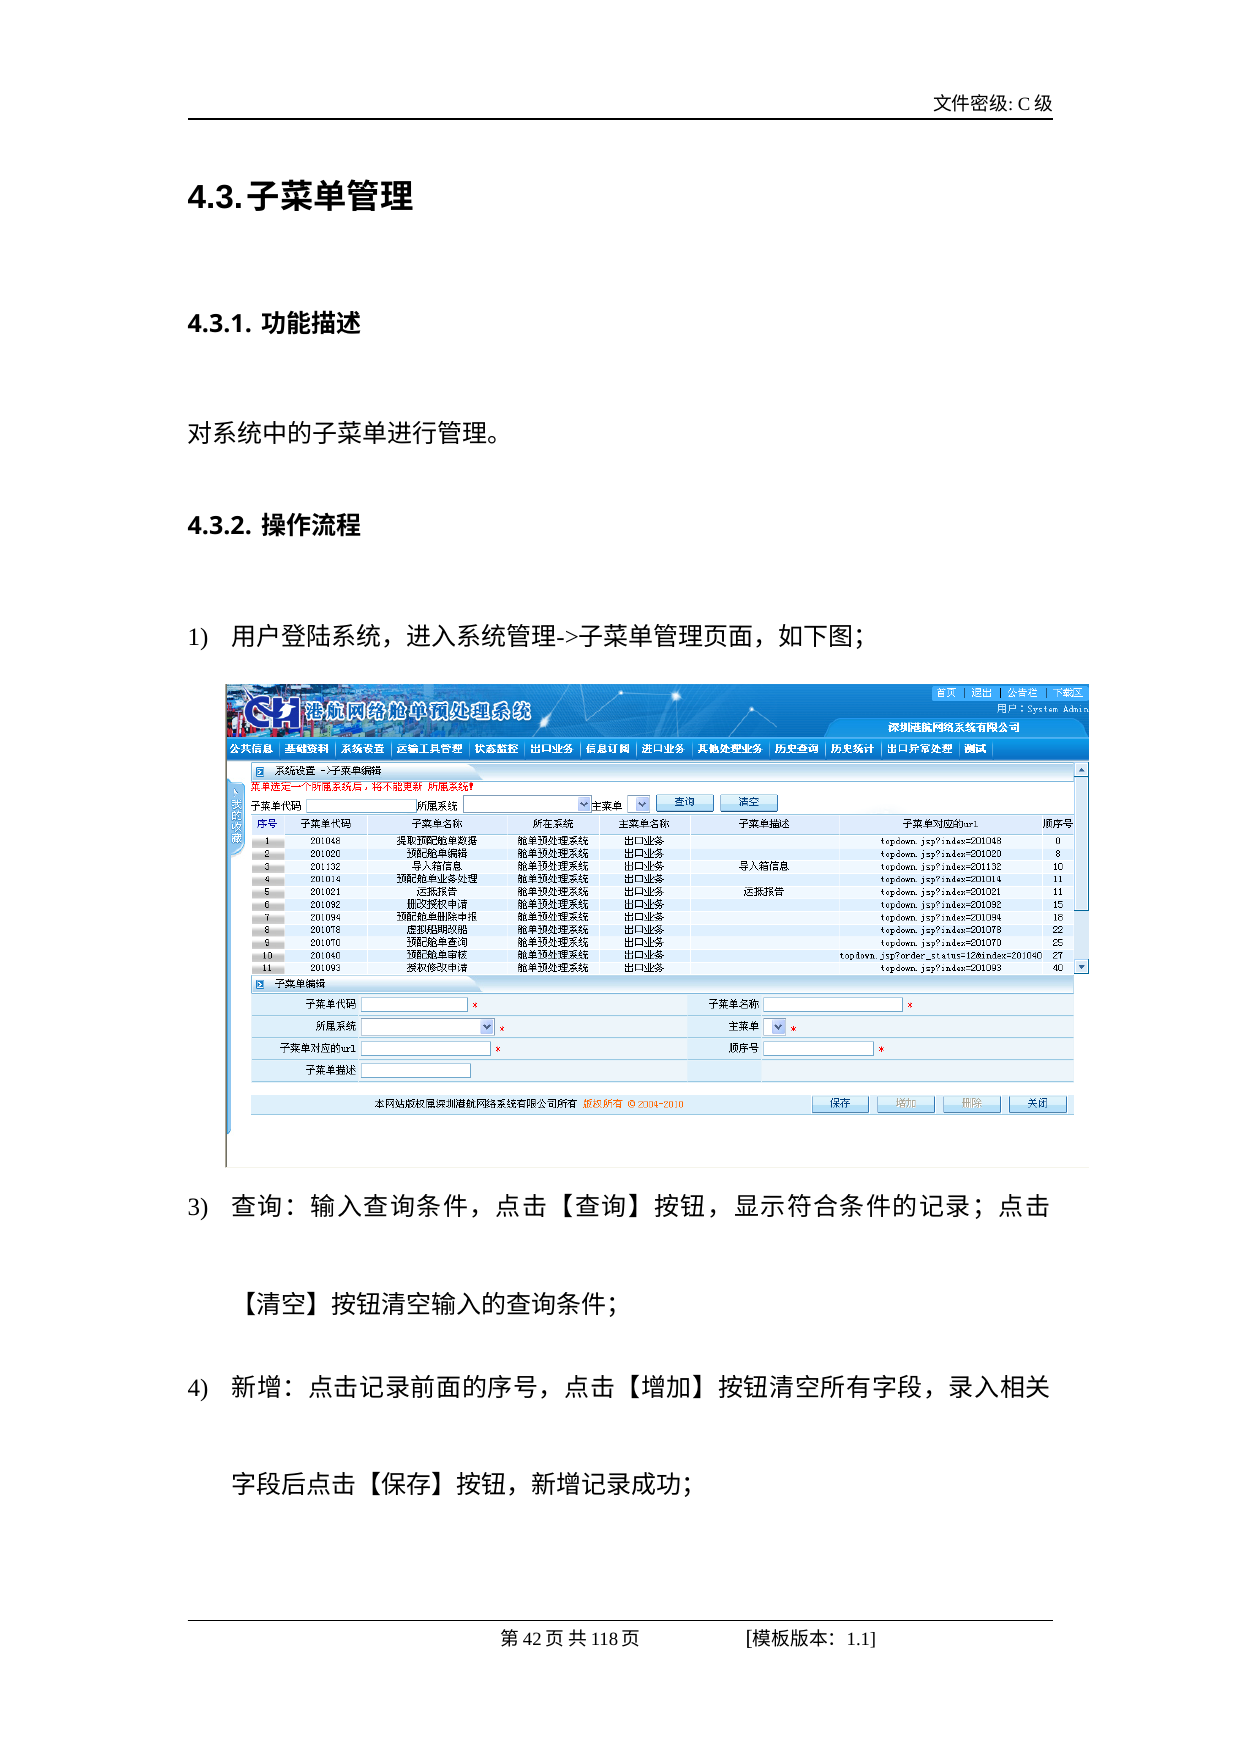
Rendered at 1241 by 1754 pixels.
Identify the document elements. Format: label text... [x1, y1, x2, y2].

list 用户登陆系统，进入系统管理->子菜单管理页面，如下图； [187, 602, 1053, 667]
subtitle 功能描述 [187, 289, 1053, 354]
picture [225, 684, 1089, 1168]
subtitle 子菜单管理 [187, 162, 1053, 227]
list 新增：点击记录前面的序号，点击【增加】按钮清空所有字段，录入相关字段后点击【保存】按钮，新增记录成功； [187, 1353, 1053, 1515]
subtitle 操作流程 [187, 491, 1053, 556]
text 对系统中的子菜单进行管理。 [187, 399, 1053, 464]
list 查询：输入查询条件，点击【查询】按钮，显示符合条件的记录；点击【清空】按钮清空输入的查询条件； [187, 1172, 1053, 1335]
